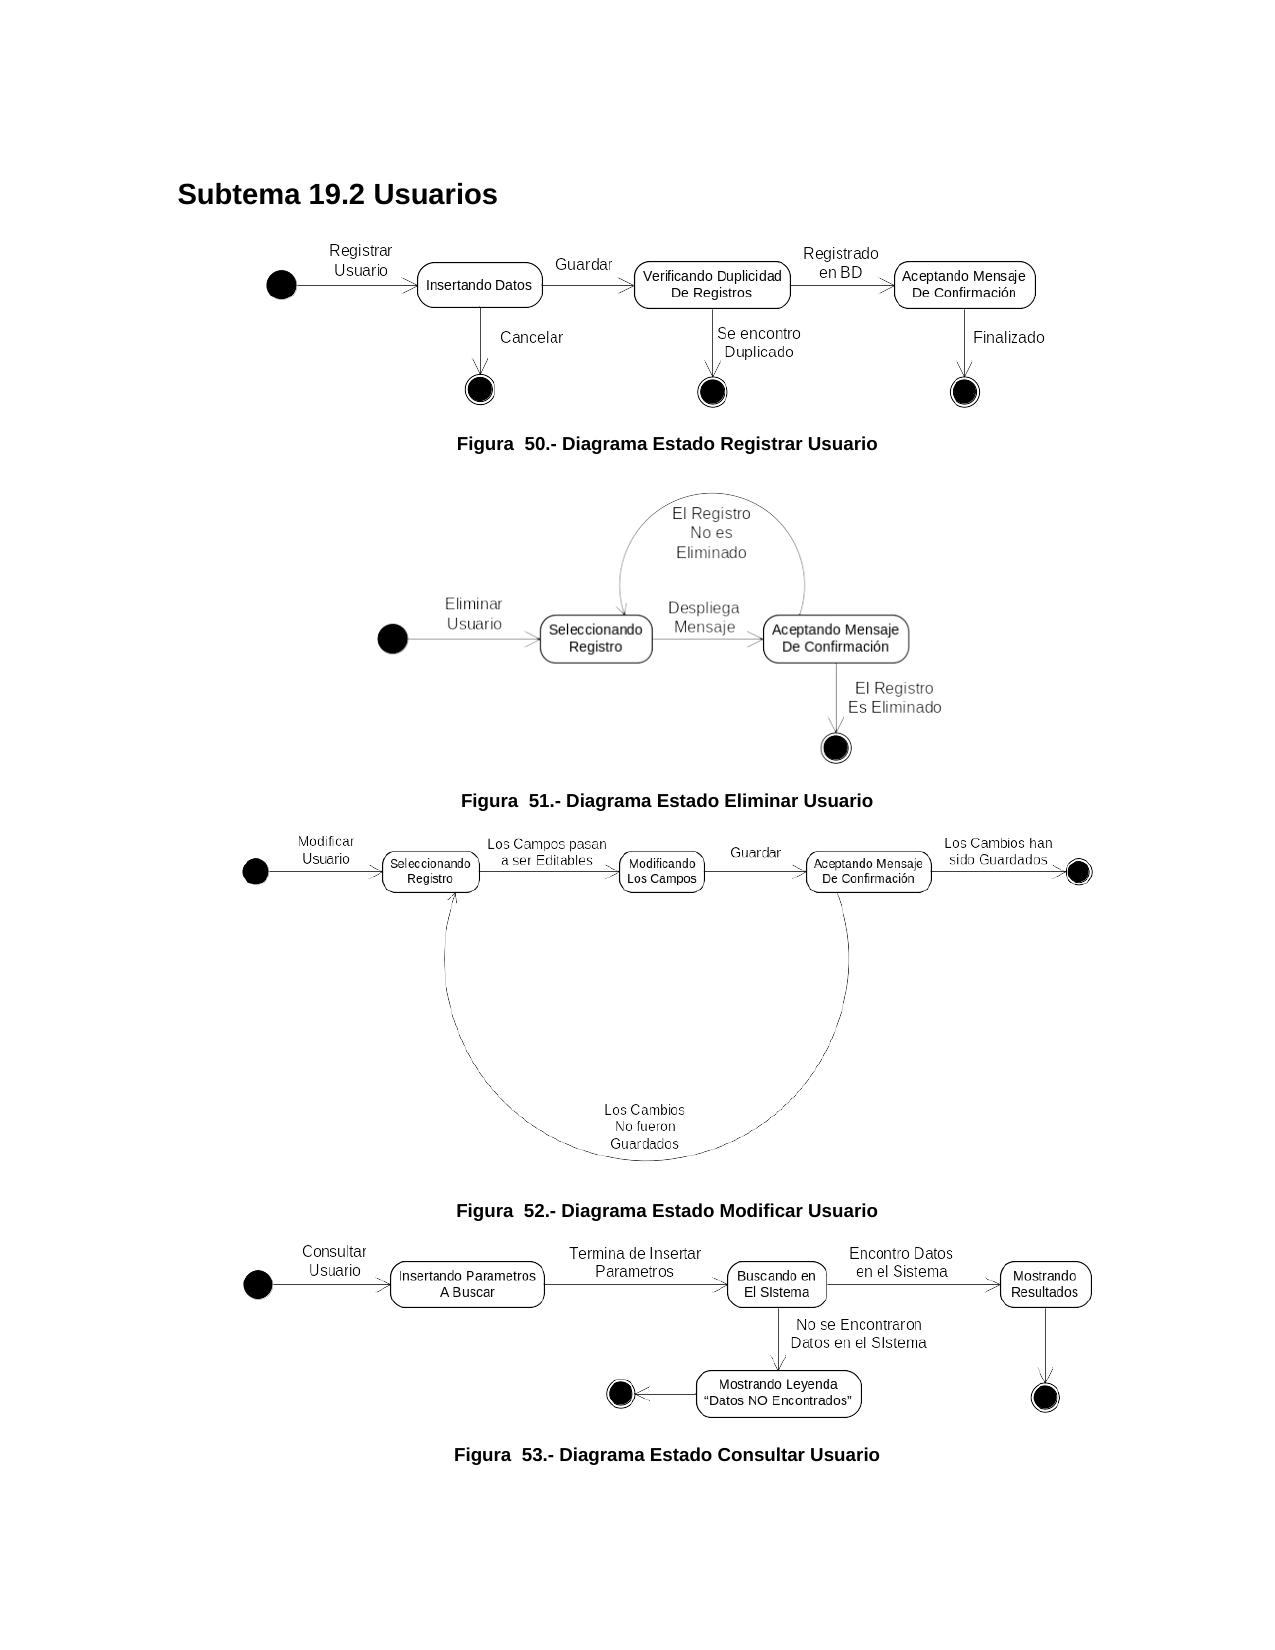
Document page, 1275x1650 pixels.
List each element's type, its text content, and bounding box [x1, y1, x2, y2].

subtitle Usuarios [177, 177, 1157, 211]
